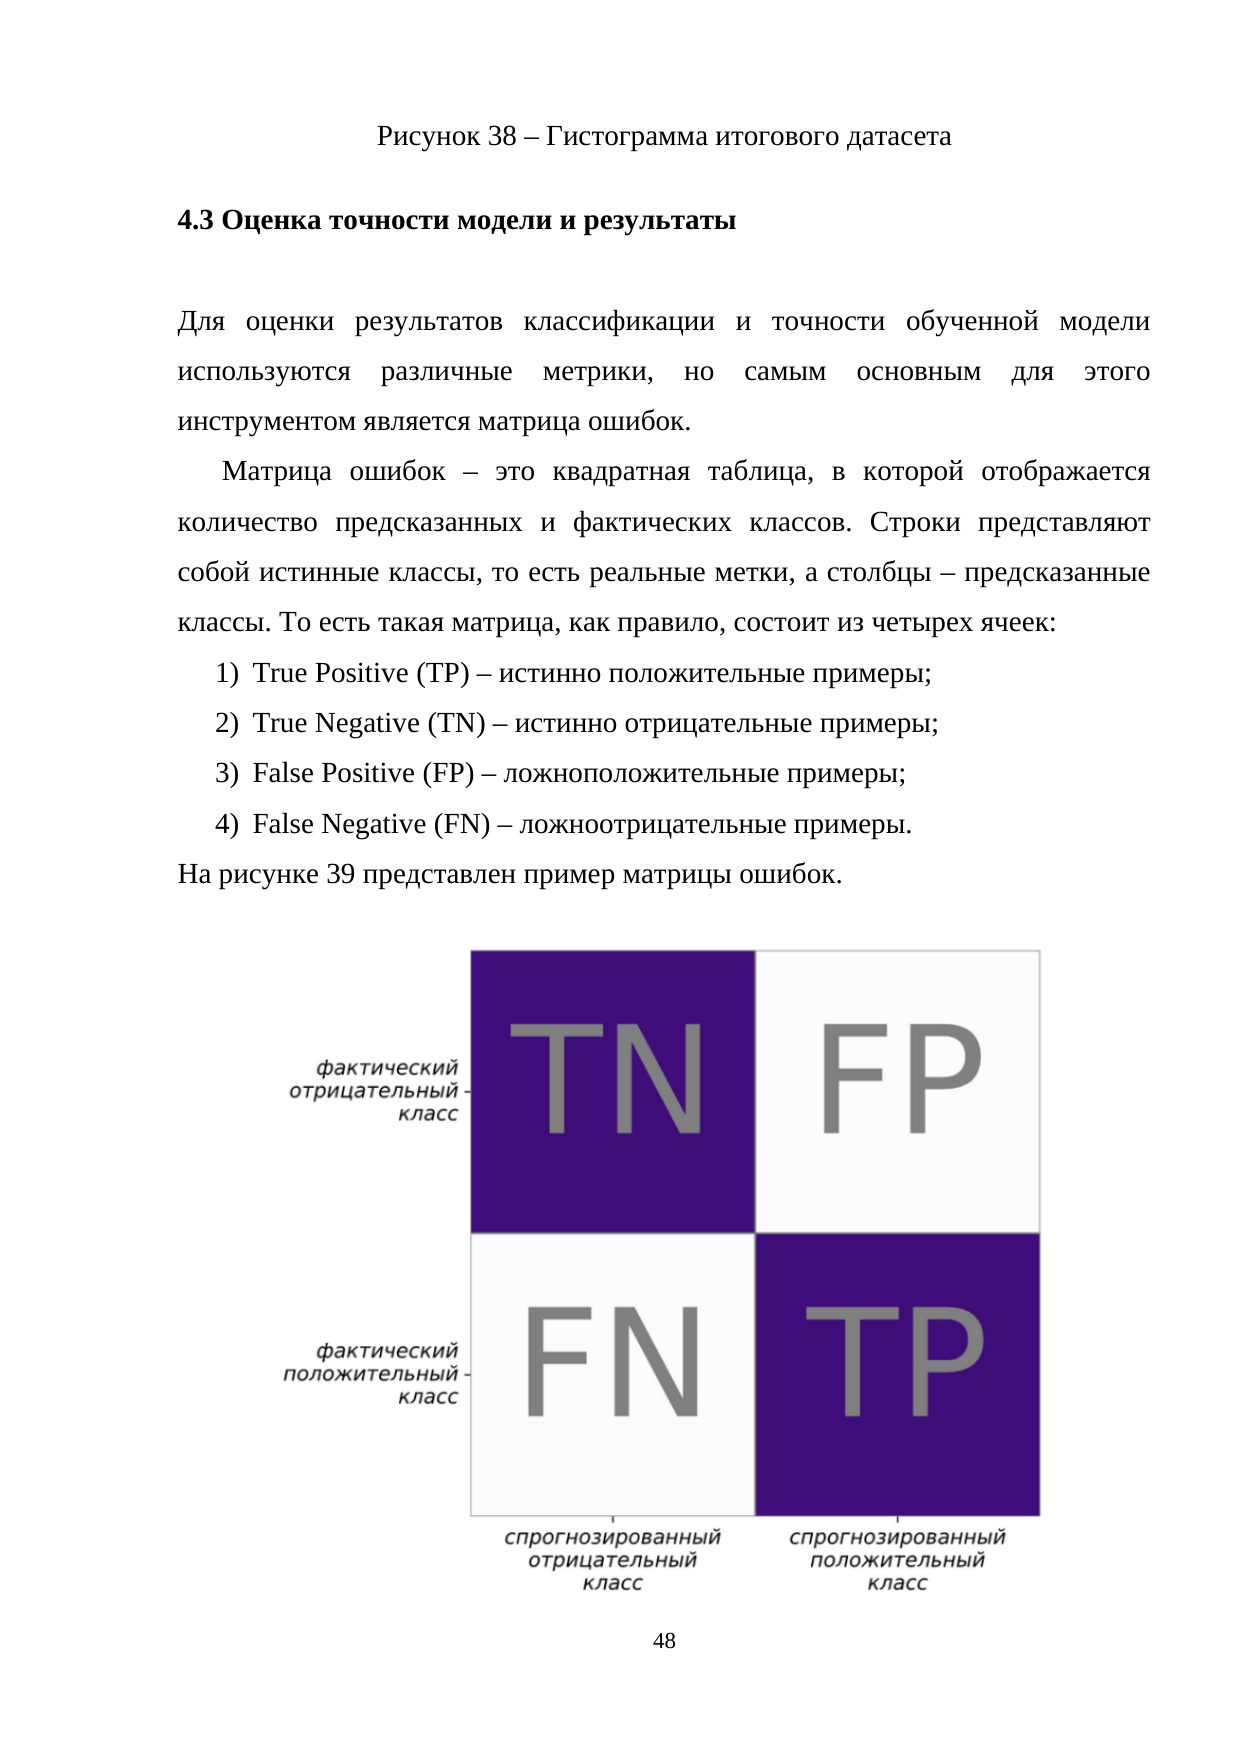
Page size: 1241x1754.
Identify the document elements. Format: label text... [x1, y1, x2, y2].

text На рисунке 39 представлен пример матрицы ошибок. [177, 856, 1152, 889]
list False Negative (FN) – ложноотрицательные примеры. [215, 806, 1152, 839]
text Рисунок 38 – Гистограмма итогового датасета [177, 118, 1152, 152]
picture [276, 940, 1053, 1596]
list True Positive (TP) – истинно положительные примеры; [215, 655, 1152, 688]
list True Negative (TN) – истинно отрицательные примеры; [215, 705, 1152, 739]
text Для оценки результатов классификации и точности обученной модели используются различные метрики, но самым основным для этого инструментом является матрица ошибок. [177, 303, 1152, 437]
subtitle 4.3 Оценка точности модели и результаты [177, 202, 1152, 236]
list False Positive (FP) – ложноположительные примеры; [215, 755, 1152, 789]
text Матрица ошибок – это квадратная таблица, в которой отображается количество предсказанных и фактических классов. Строки представляют собой истинные классы, то есть реальные метки, а столбцы – предсказанные классы. То есть такая матрица, как правило, состоит из четырех ячеек: [177, 453, 1152, 638]
